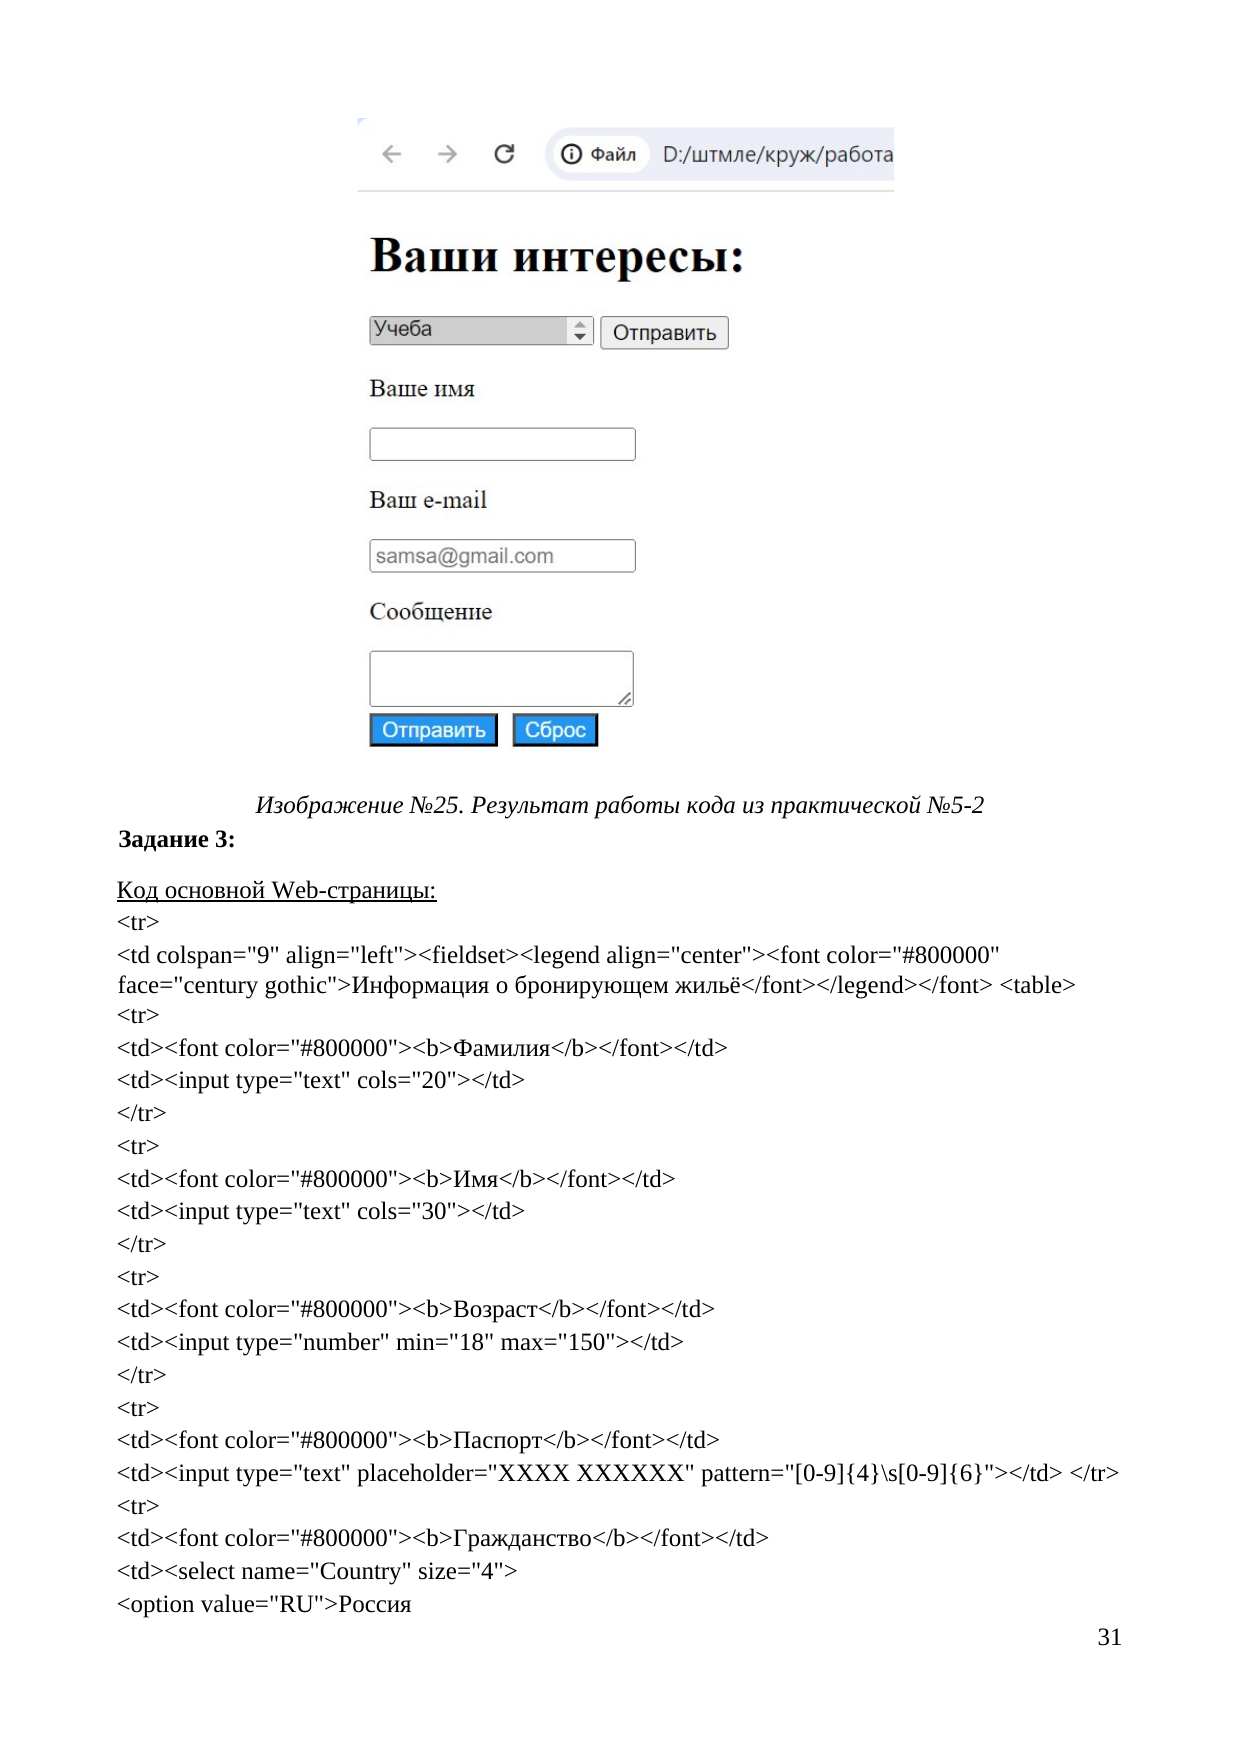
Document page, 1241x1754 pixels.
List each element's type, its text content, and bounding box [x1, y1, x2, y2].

text </tr> [116, 1360, 1123, 1389]
text </tr> [116, 1098, 1123, 1127]
text Задание 3: [118, 824, 872, 853]
text <td><input type="text" cols="30"></td> [116, 1196, 1123, 1225]
text <td><font color="#800000"><b>Паспорт</b></font></td> [116, 1425, 1123, 1454]
text <tr> [116, 1393, 1123, 1421]
text Изображение №25. Результат работы кода из практической №5-2 [118, 790, 984, 818]
text <tr> [116, 907, 1123, 936]
text <tr> [116, 1491, 1123, 1519]
text <option value="RU">Россия [116, 1589, 1123, 1618]
text <tr> [116, 1000, 1123, 1029]
text <td><input type="text" cols="20"></td> [116, 1066, 1123, 1094]
text <td><font color="#800000"><b>Гражданство</b></font></td> [116, 1523, 1123, 1552]
text </tr> [116, 1229, 1123, 1258]
text <td><input type="text" placeholder="XXXX XXXXXX" pattern="[0-9]{4}\s[0-9]{6}"></td> </tr> [116, 1458, 1123, 1487]
text <td><input type="number" min="18" max="150"></td> [116, 1327, 1123, 1356]
text <td><font color="#800000"><b>Имя</b></font></td> [116, 1164, 1123, 1192]
text <td><select name="Country" size="4"> [116, 1556, 1123, 1585]
text <td><font color="#800000"><b>Возраст</b></font></td> [116, 1294, 1123, 1323]
picture [357, 118, 895, 756]
text <tr> [116, 1131, 1123, 1160]
text Код основной Web-страницы: [116, 875, 440, 904]
text <tr> [116, 1262, 1123, 1291]
text <td><font color="#800000"><b>Фамилия</b></font></td> [116, 1033, 1123, 1062]
text <td colspan="9" align="left"><fieldset><legend align="center"><font color="#800000" face="century gothic">Информация о бронирующем жильё</font></legend></font> <table> [116, 940, 1076, 999]
